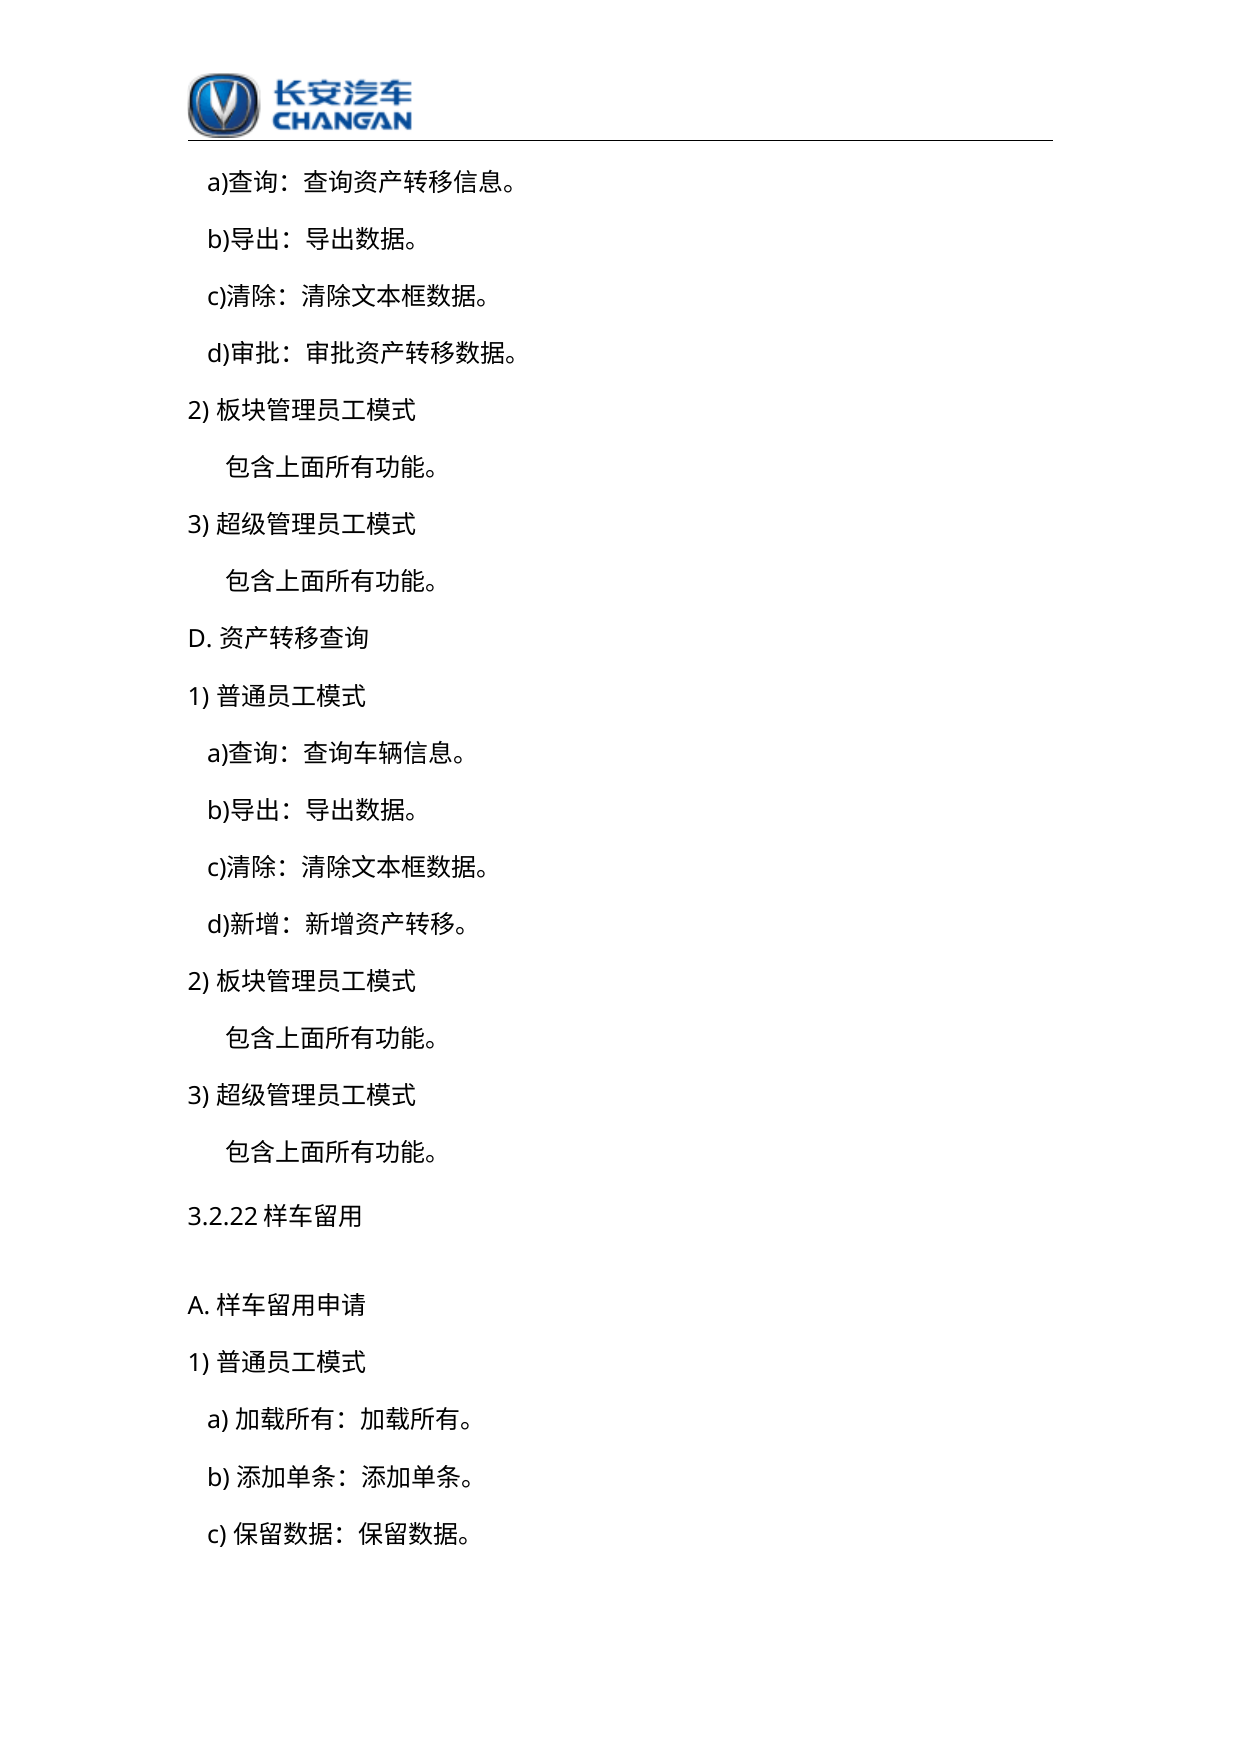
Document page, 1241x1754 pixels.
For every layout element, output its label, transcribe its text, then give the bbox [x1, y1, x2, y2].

text b)导出：导出数据。 [187, 219, 1053, 256]
text A. 样车留用申请 [187, 1286, 1053, 1322]
text d)新增：新增资产转移。 [187, 904, 1053, 941]
text c)清除：清除文本框数据。 [187, 847, 1053, 883]
text c)清除：清除文本框数据。 [187, 276, 1053, 313]
text b)导出：导出数据。 [187, 790, 1053, 826]
text 1) 普通员工模式 [187, 1343, 1053, 1379]
text 2) 板块管理员工模式 [187, 961, 1053, 998]
text c) 保留数据：保留数据。 [187, 1514, 1053, 1550]
text 包含上面所有功能。 [187, 1018, 1053, 1055]
text 2) 板块管理员工模式 [187, 391, 1053, 427]
subtitle 3.2.22样车留用 [187, 1196, 1053, 1232]
text D. 资产转移查询 [187, 619, 1053, 655]
text 包含上面所有功能。 [187, 1133, 1053, 1169]
text 1) 普通员工模式 [187, 676, 1053, 712]
text a) 加载所有：加载所有。 [187, 1400, 1053, 1436]
text 3) 超级管理员工模式 [187, 1076, 1053, 1112]
picture [187, 73, 432, 138]
text a)查询：查询资产转移信息。 [187, 162, 1053, 198]
text 包含上面所有功能。 [187, 448, 1053, 484]
text 3) 超级管理员工模式 [187, 505, 1053, 541]
text 包含上面所有功能。 [187, 562, 1053, 598]
text d)审批：审批资产转移数据。 [187, 333, 1053, 370]
text b) 添加单条：添加单条。 [187, 1457, 1053, 1493]
text a)查询：查询车辆信息。 [187, 733, 1053, 769]
